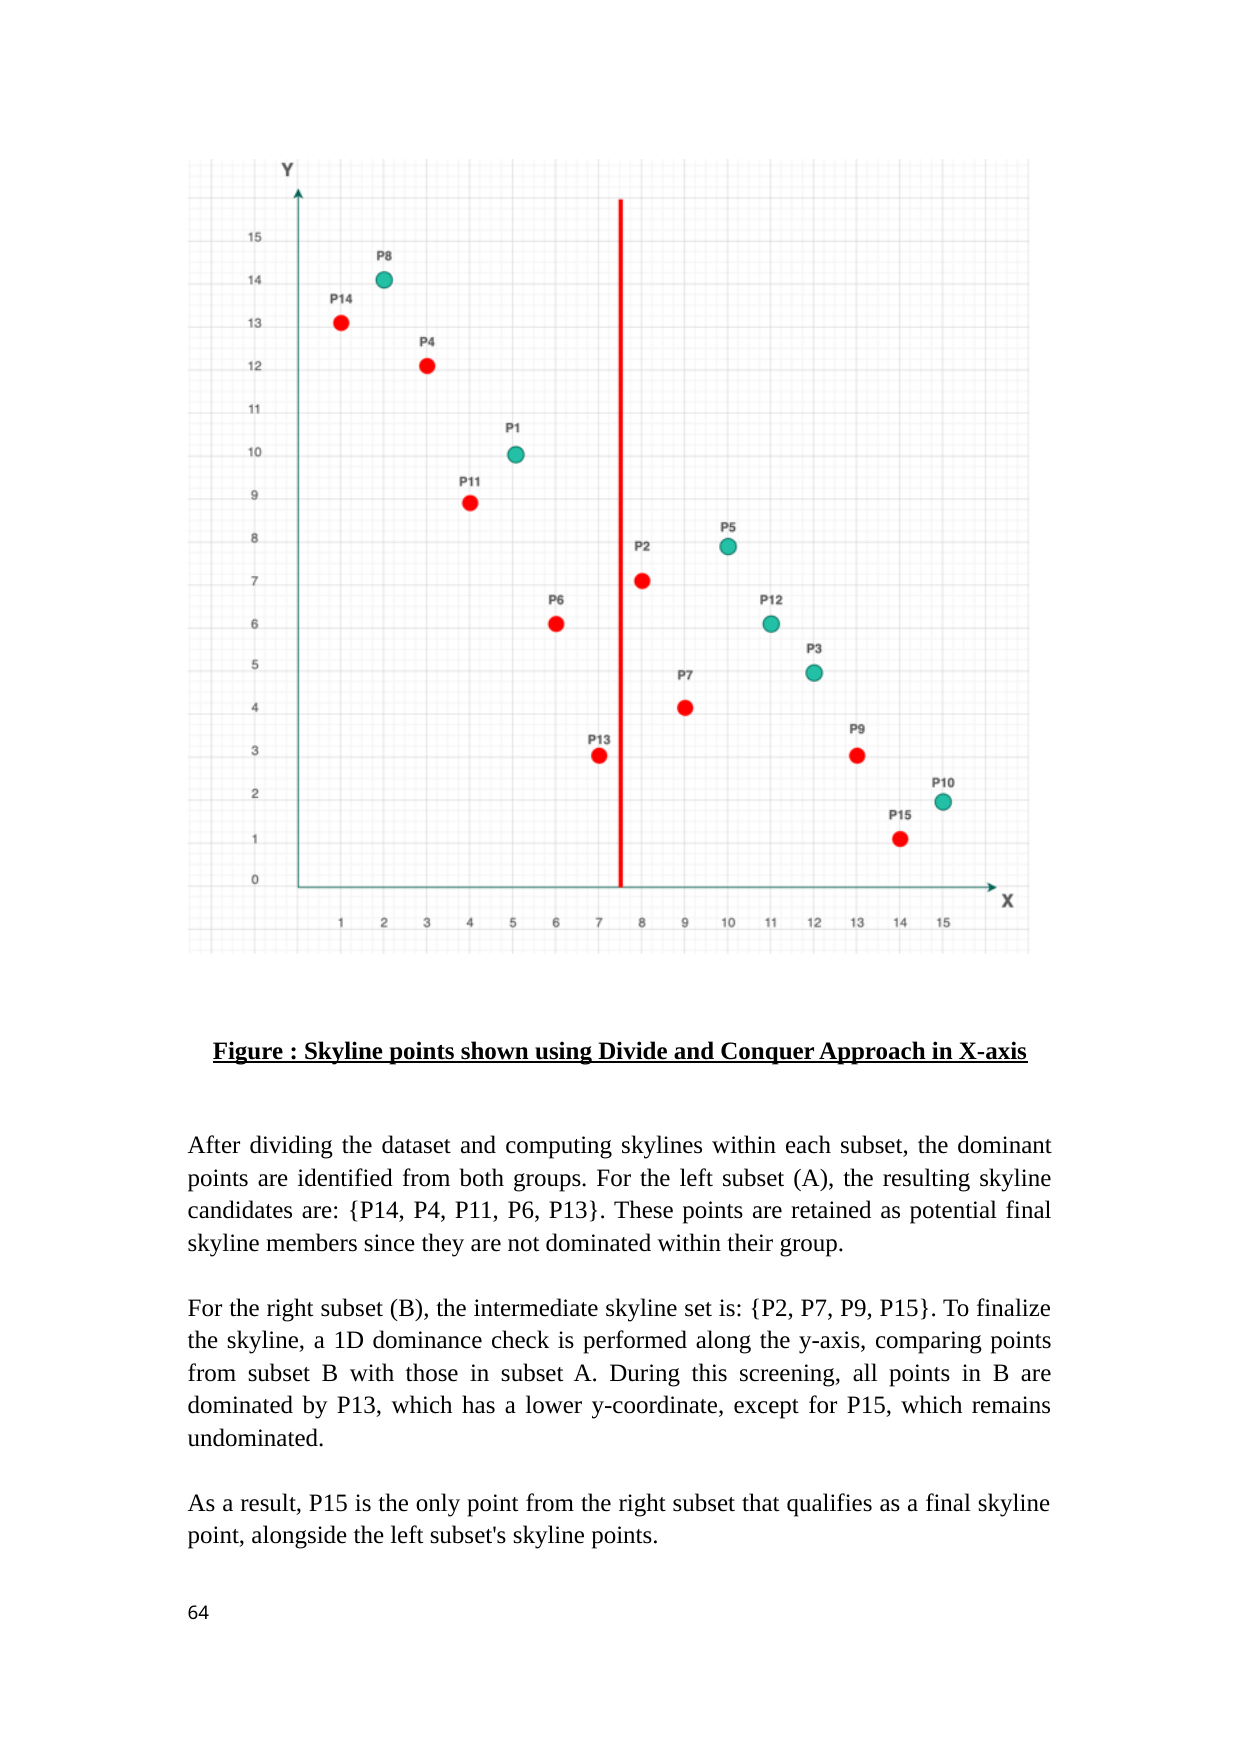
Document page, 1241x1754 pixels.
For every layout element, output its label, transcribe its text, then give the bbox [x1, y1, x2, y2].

text As a result, P15 is the only point from the right subset that qualifies as a final skyline point, alongside the left subset's skyline points. [187, 1486, 1053, 1551]
text After dividing the dataset and computing skylines within each subset, the dominant points are identified from both groups. For the left subset (A), the resulting skyline candidates are: {P14, P4, P11, P6, P13}. These points are retained as potential final skyline members since they are not dominated within their group. [187, 1128, 1053, 1258]
text For the right subset (B), the intermediate skyline set is: {P2, P7, P9, P15}. To finalize the skyline, a 1D dominance check is performed along the y-axis, comparing points from subset B with those in subset A. During this screening, all points in B are dominated by P13, which has a lower y-coordinate, except for P15, which remains undominated. [187, 1291, 1053, 1453]
text Figure : Skyline points shown using Divide and Conquer Approach in X-axis [187, 1034, 1053, 1067]
picture [187, 159, 1030, 954]
